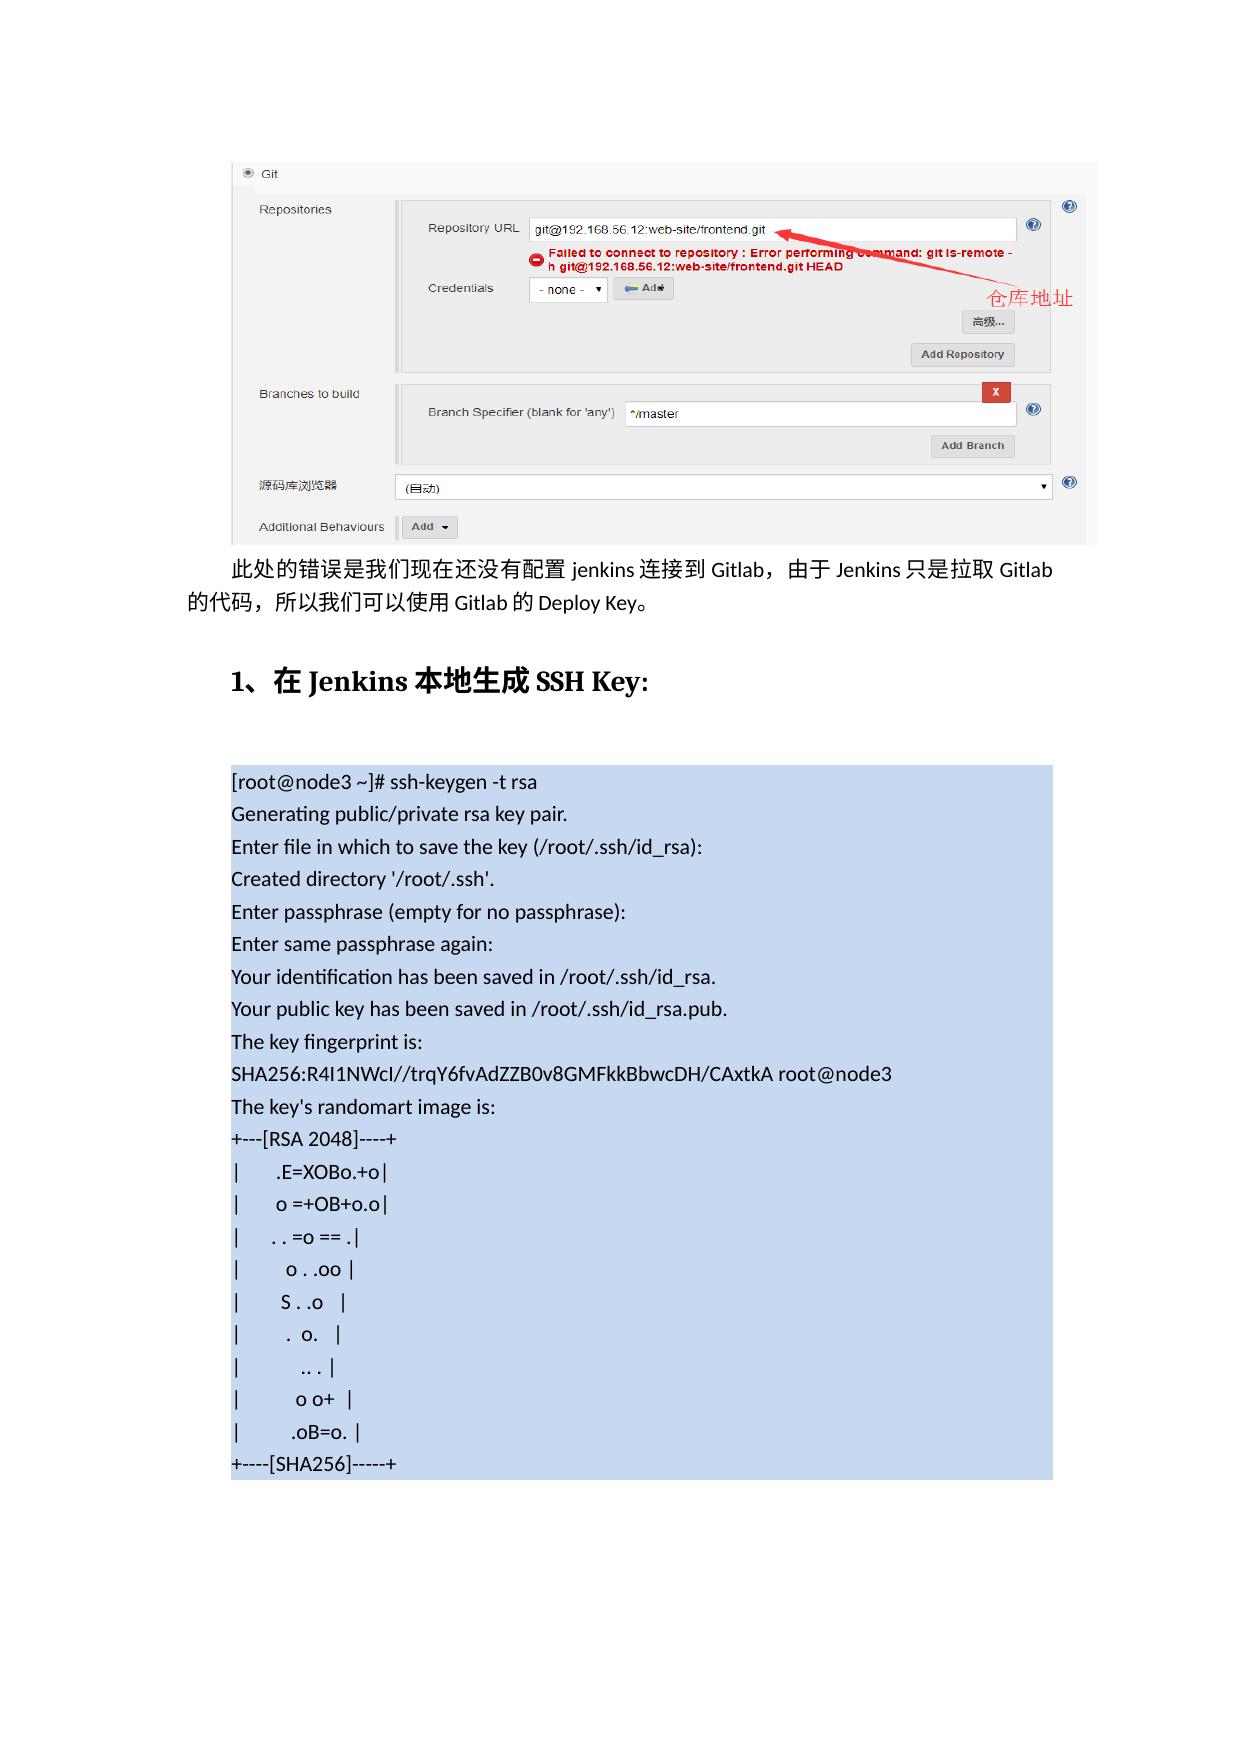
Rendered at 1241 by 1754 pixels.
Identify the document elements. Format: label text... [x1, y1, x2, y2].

text | o . .oo | [231, 1252, 1053, 1285]
text | . . =o == .| [231, 1220, 1053, 1252]
text | . o. | [231, 1317, 1053, 1350]
text | o =+OB+o.o| [231, 1187, 1053, 1220]
text | S . .o | [231, 1285, 1053, 1317]
text [root@node3 ~]# ssh-keygen -t rsa [231, 765, 1053, 797]
text +---[RSA 2048]----+ [231, 1122, 1053, 1155]
text 此处的错误是我们现在还没有配置jenkins连接到Gitlab，由于Jenkins只是拉取Gitlab的代码，所以我们可以使用Gitlab的Deploy Key。 [187, 552, 1053, 617]
subtitle 1、在Jenkins本地生成SSH Key: [187, 646, 1053, 711]
text +----[SHA256]-----+ [231, 1447, 1053, 1480]
text Enter passphrase (empty for no passphrase): [231, 895, 1053, 927]
text | .oB=o. | [231, 1415, 1053, 1447]
text The key fingerprint is: [231, 1025, 1053, 1057]
text | .. . | [231, 1350, 1053, 1382]
text Created directory '/root/.ssh'. [231, 862, 1053, 895]
text Enter file in which to save the key (/root/.ssh/id_rsa): [231, 830, 1053, 862]
picture [231, 162, 1097, 545]
text Your public key has been saved in /root/.ssh/id_rsa.pub. [231, 992, 1053, 1025]
text | o o+ | [231, 1382, 1053, 1415]
text Generating public/private rsa key pair. [231, 797, 1053, 830]
text | .E=XOBo.+o| [231, 1155, 1053, 1187]
text SHA256:R4I1NWcI//trqY6fvAdZZB0v8GMFkkBbwcDH/CAxtkA root@node3 [231, 1057, 1053, 1090]
text Your identification has been saved in /root/.ssh/id_rsa. [231, 960, 1053, 992]
text Enter same passphrase again: [231, 927, 1053, 960]
text The key's randomart image is: [231, 1090, 1053, 1122]
